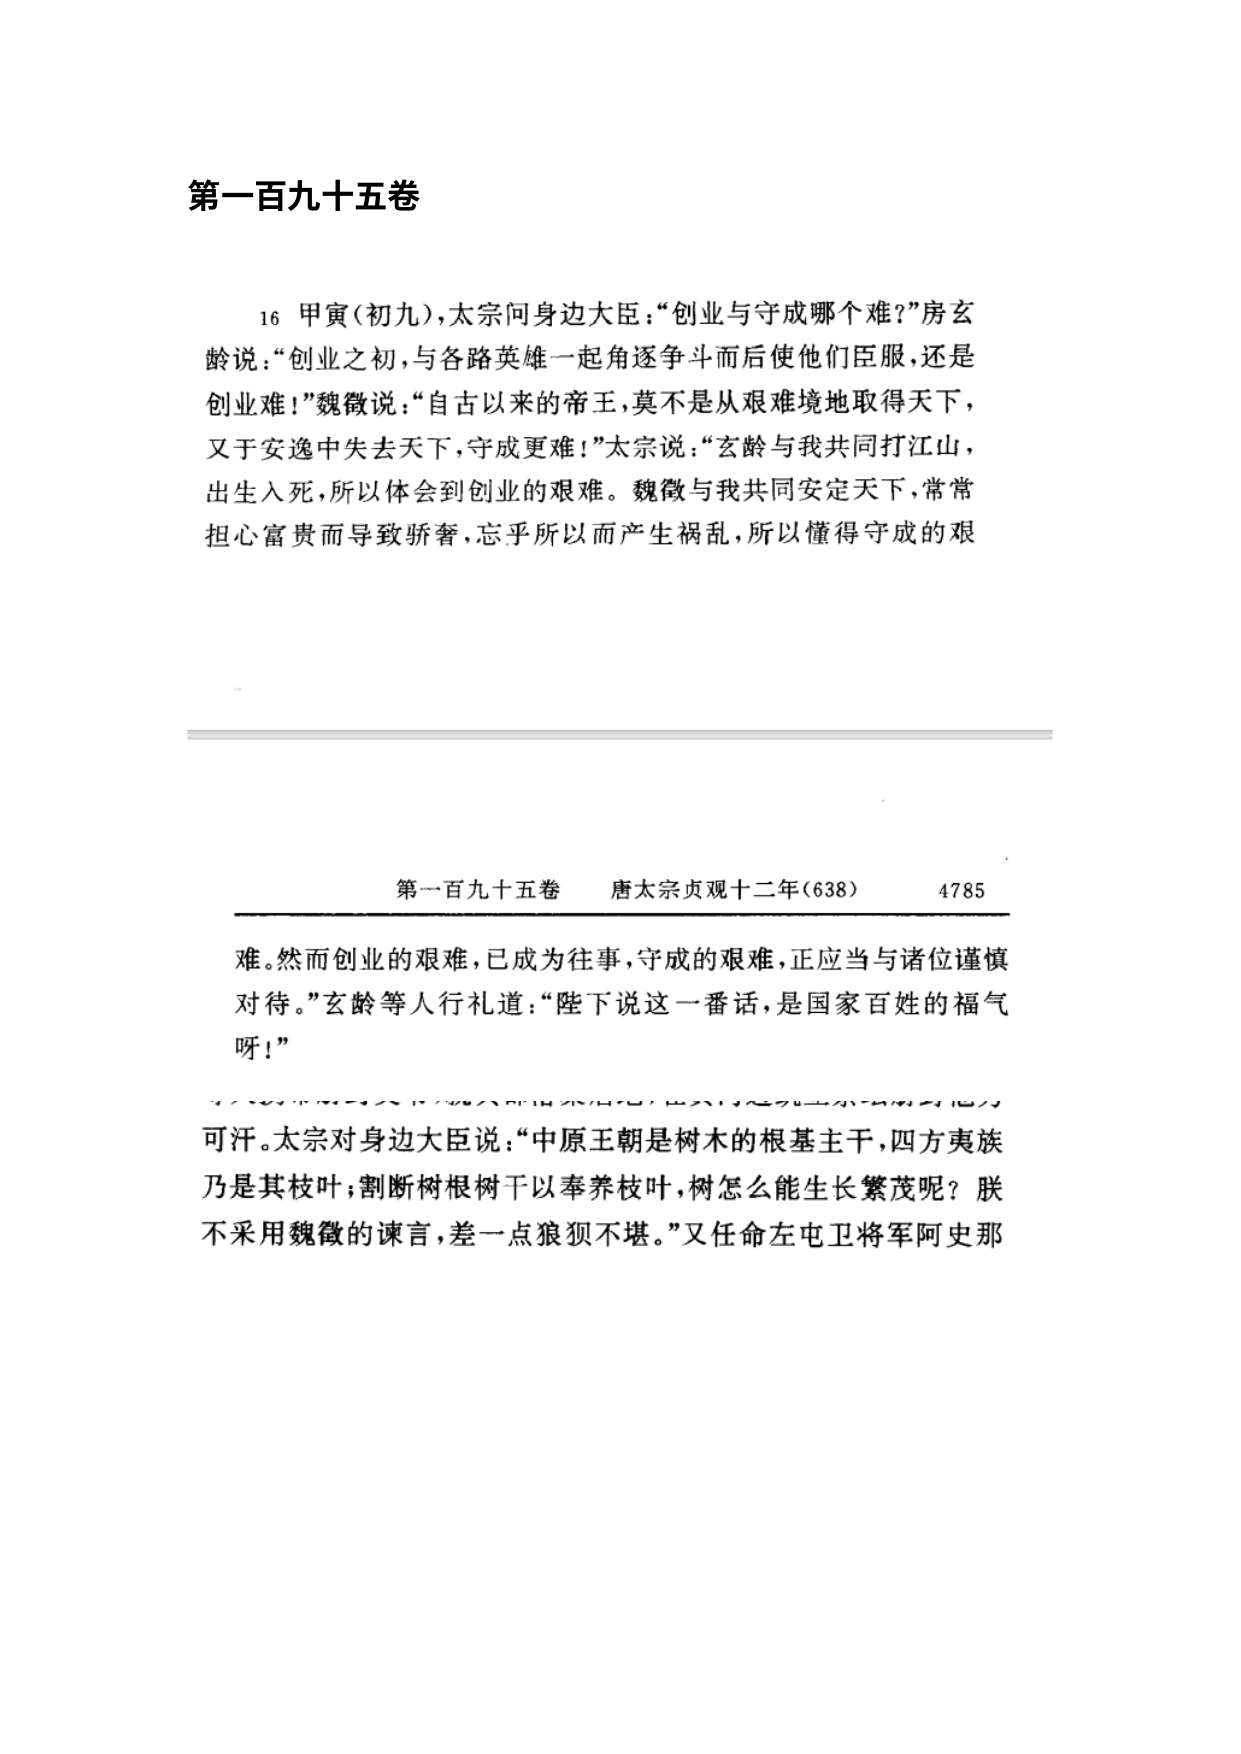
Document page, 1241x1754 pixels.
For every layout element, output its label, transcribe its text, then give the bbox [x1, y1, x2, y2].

subtitle 第一百九十五卷 [187, 162, 1053, 227]
picture [187, 289, 1053, 1071]
picture [187, 1101, 1014, 1265]
